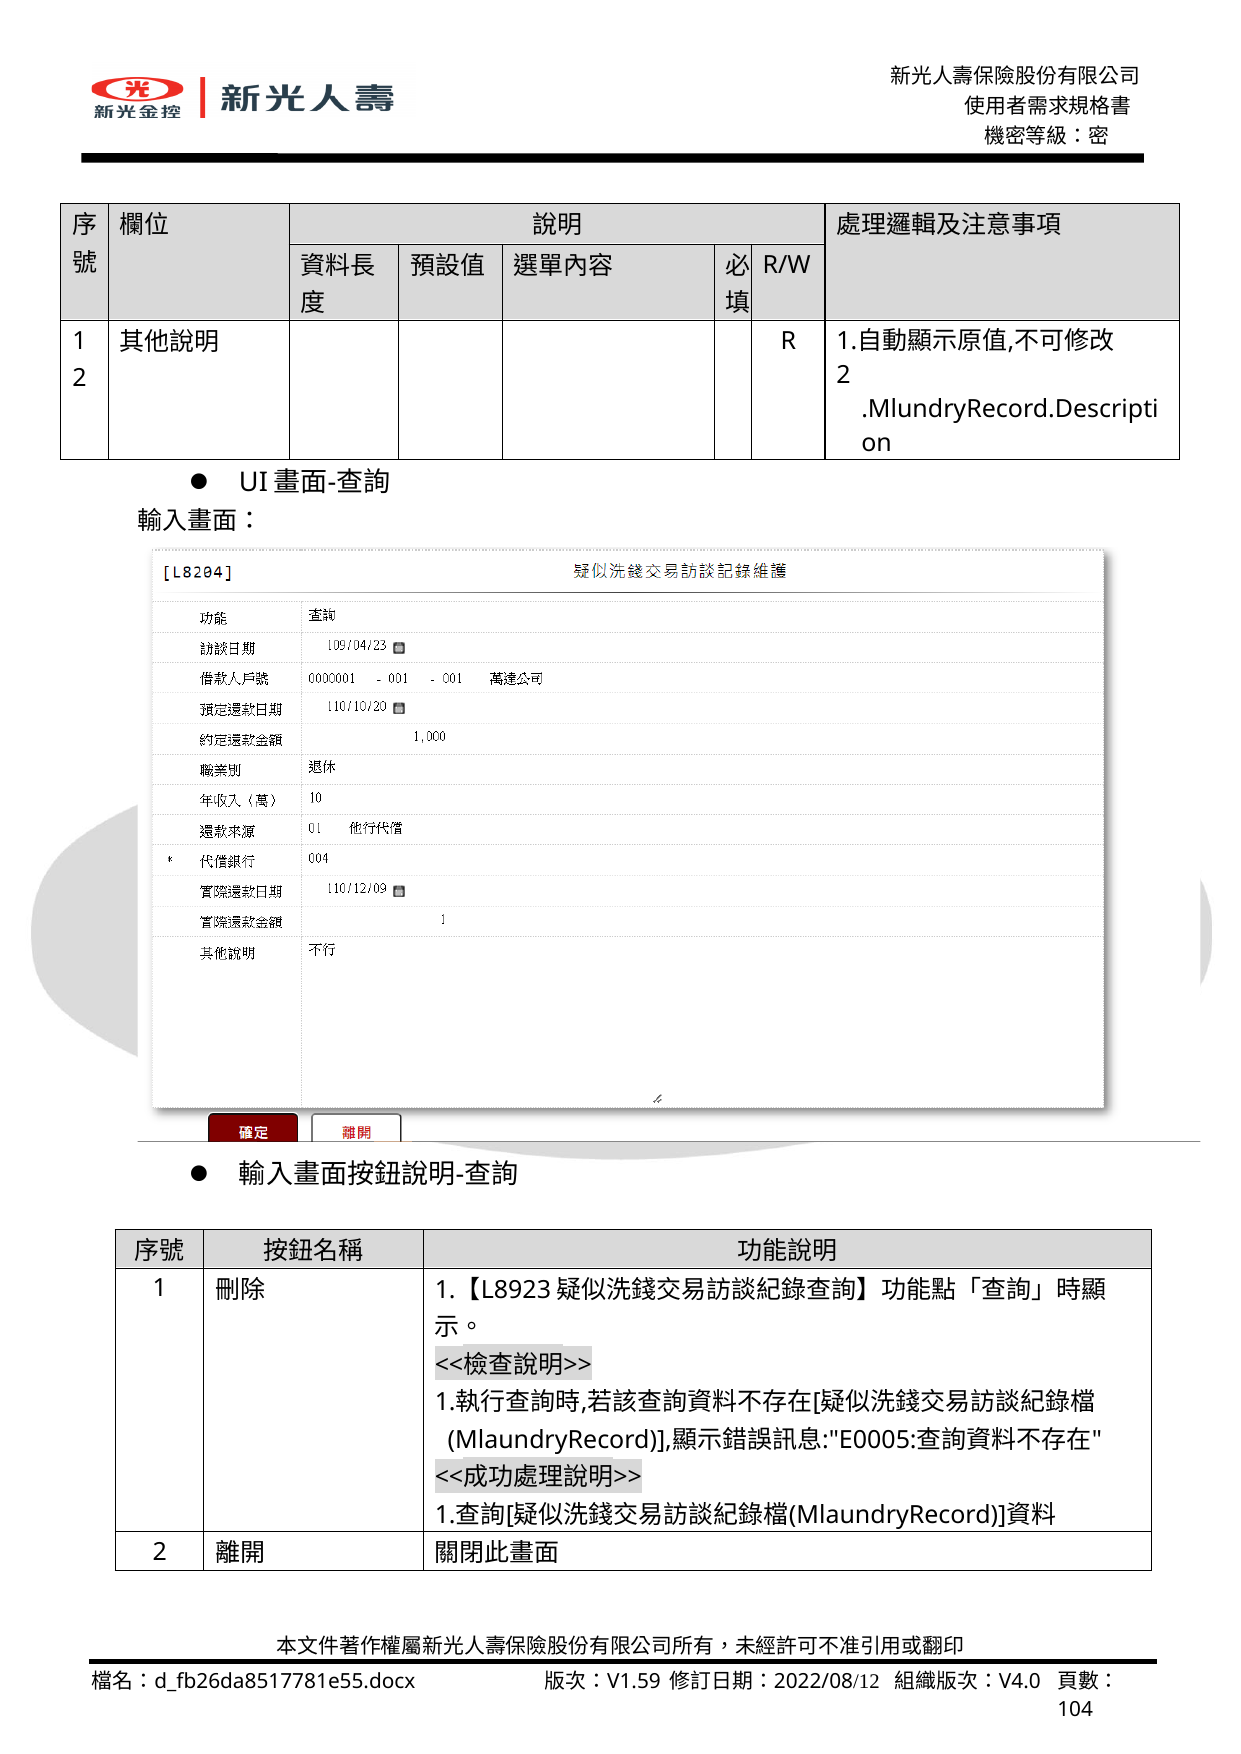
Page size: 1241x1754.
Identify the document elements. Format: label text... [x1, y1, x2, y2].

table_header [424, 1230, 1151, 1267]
list 輸入畫面按鈕說明-查詢 [189, 1152, 1152, 1191]
text 輸入畫面： [138, 499, 1152, 537]
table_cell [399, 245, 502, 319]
picture [91, 61, 417, 118]
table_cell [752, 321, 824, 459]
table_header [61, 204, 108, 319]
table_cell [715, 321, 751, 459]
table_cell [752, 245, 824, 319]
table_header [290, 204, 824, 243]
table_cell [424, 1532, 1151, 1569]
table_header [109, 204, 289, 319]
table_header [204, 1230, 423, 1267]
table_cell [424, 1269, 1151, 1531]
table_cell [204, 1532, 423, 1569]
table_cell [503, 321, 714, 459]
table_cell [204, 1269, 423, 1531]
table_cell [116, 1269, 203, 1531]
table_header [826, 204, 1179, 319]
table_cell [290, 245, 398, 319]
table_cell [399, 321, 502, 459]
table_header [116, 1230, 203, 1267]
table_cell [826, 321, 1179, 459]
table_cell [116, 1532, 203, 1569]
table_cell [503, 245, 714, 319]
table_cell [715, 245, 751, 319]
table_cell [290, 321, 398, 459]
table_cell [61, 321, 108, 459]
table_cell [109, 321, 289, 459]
picture [25, 547, 1215, 1166]
list UI畫面-查詢 [189, 460, 1152, 499]
